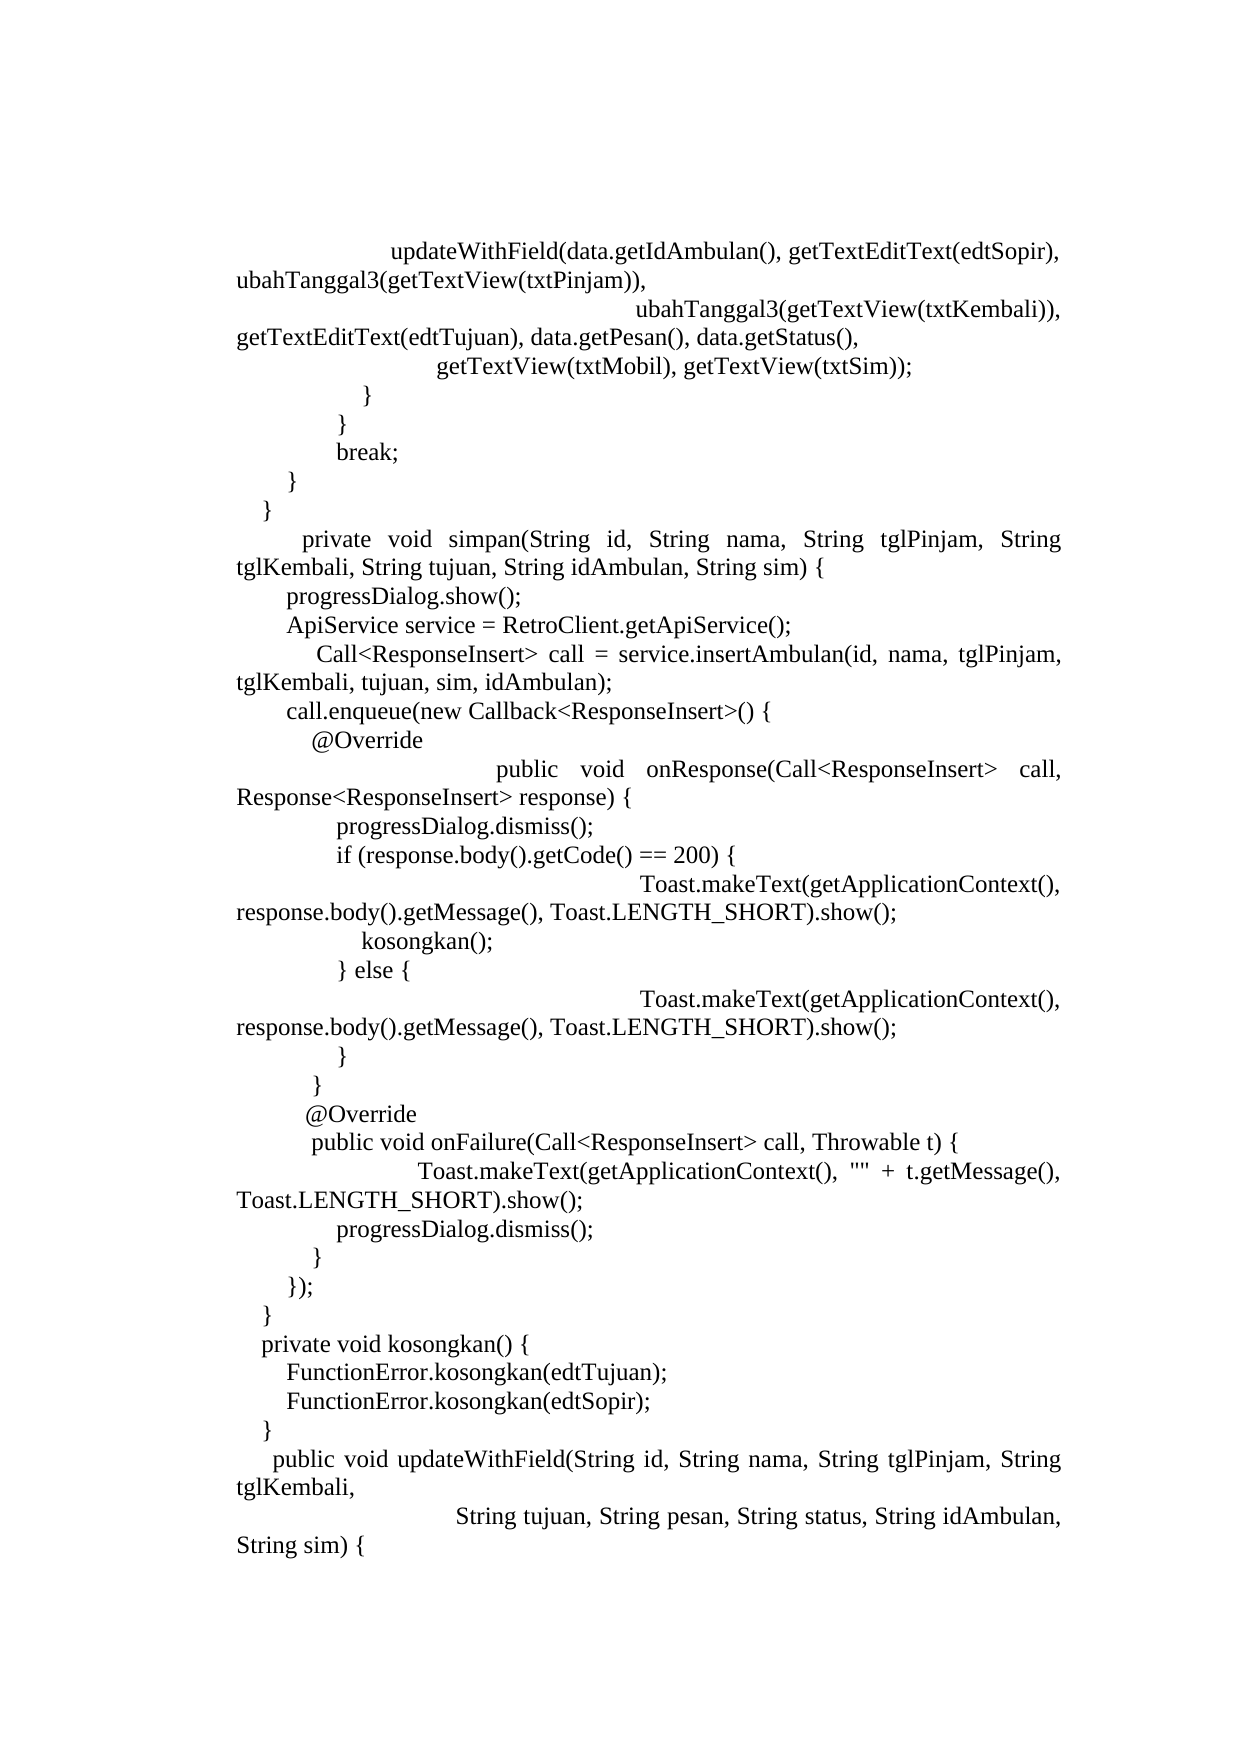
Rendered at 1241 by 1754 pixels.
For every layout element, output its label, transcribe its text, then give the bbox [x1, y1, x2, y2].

text if (response.body().getCode() == 200) { [236, 840, 1063, 869]
text FunctionError.kosongkan(edtTujuan); [236, 1357, 1063, 1386]
text public void onResponse(Call<ResponseInsert> call, Response<ResponseInsert> response) { [236, 754, 1063, 811]
text ApiService service = RetroClient.getApiService(); [236, 610, 1063, 639]
text ubahTanggal3(getTextView(txtKembali)), getTextEditText(edtTujuan), data.getPesan(), data.getStatus(), [236, 294, 1063, 351]
text } [236, 1415, 1063, 1444]
text progressDialog.dismiss(); [236, 811, 1063, 840]
text kosongkan(); [236, 926, 1063, 955]
text String tujuan, String pesan, String status, String idAmbulan, String sim) { [236, 1501, 1063, 1559]
text Toast.makeText(getApplicationContext(), response.body().getMessage(), Toast.LENGTH_SHORT).show(); [236, 869, 1063, 926]
text @Override [236, 725, 1063, 754]
text } [236, 1041, 1063, 1070]
text private void simpan(String id, String nama, String tglPinjam, String tglKembali, String tujuan, String idAmbulan, String sim) { [236, 524, 1063, 581]
text Toast.makeText(getApplicationContext(), response.body().getMessage(), Toast.LENGTH_SHORT).show(); [236, 984, 1063, 1041]
text Toast.makeText(getApplicationContext(), "" + t.getMessage(), Toast.LENGTH_SHORT).show(); [236, 1156, 1063, 1214]
text } [236, 380, 1063, 409]
text private void kosongkan() { [236, 1329, 1063, 1357]
text public void onFailure(Call<ResponseInsert> call, Throwable t) { [236, 1127, 1063, 1156]
text progressDialog.show(); [236, 581, 1063, 610]
text } [236, 1070, 1063, 1099]
text } [236, 1242, 1063, 1271]
text progressDialog.dismiss(); [236, 1214, 1063, 1242]
text } else { [236, 955, 1063, 984]
text } [236, 495, 1063, 524]
text Call<ResponseInsert> call = service.insertAmbulan(id, nama, tglPinjam, tglKembali, tujuan, sim, idAmbulan); [236, 639, 1063, 696]
text } [236, 1300, 1063, 1329]
text break; [236, 437, 1063, 466]
text updateWithField(data.getIdAmbulan(), getTextEditText(edtSopir), ubahTanggal3(getTextView(txtPinjam)), [236, 236, 1063, 294]
text getTextView(txtMobil), getTextView(txtSim)); [236, 351, 1063, 380]
text @Override [236, 1099, 1063, 1127]
text public void updateWithField(String id, String nama, String tglPinjam, String tglKembali, [236, 1444, 1063, 1501]
text } [236, 466, 1063, 495]
text }); [236, 1271, 1063, 1300]
text call.enqueue(new Callback<ResponseInsert>() { [236, 696, 1063, 725]
text } [236, 409, 1063, 437]
text FunctionError.kosongkan(edtSopir); [236, 1386, 1063, 1415]
